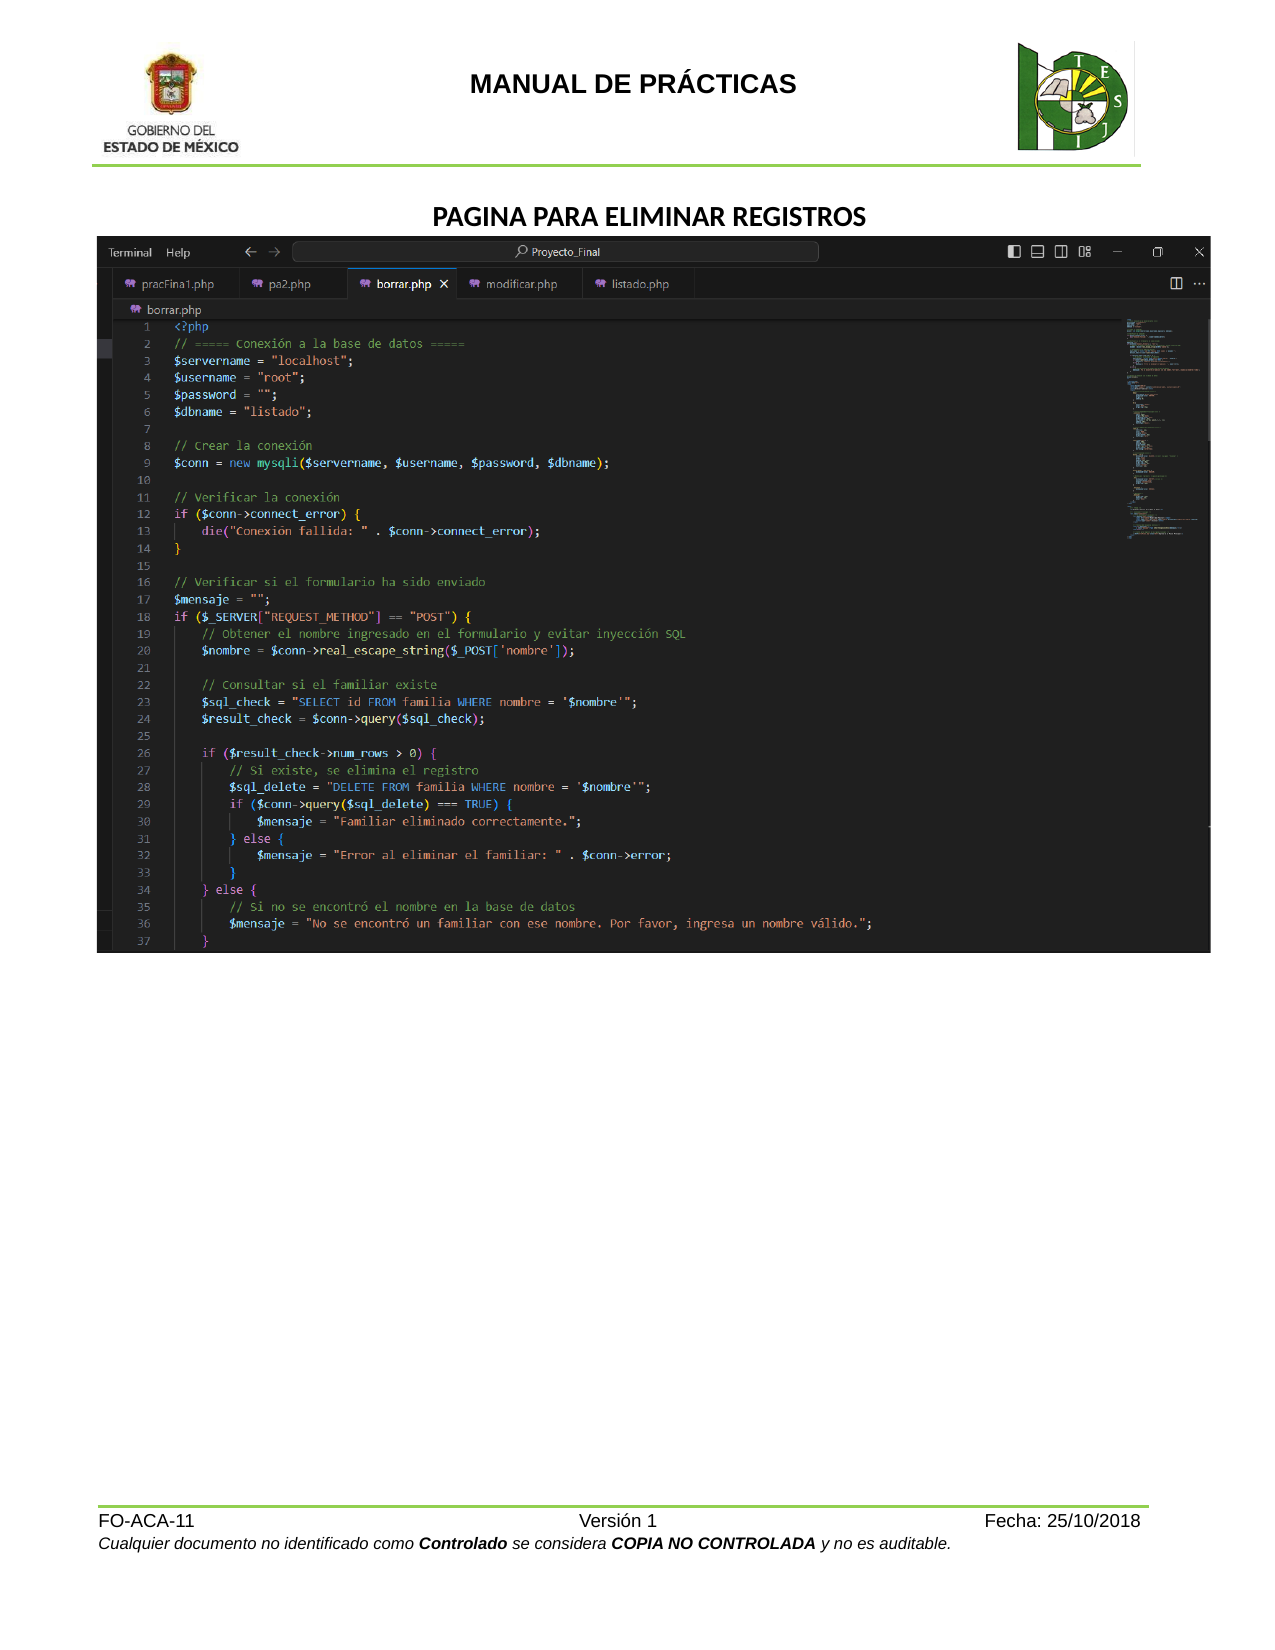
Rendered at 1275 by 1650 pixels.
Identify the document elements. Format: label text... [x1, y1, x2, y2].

text PAGINA PARA ELIMINAR REGISTROS [97, 198, 1202, 233]
picture [1016, 41, 1135, 157]
picture [95, 42, 241, 161]
picture [468, 63, 905, 108]
picture [96, 236, 1211, 953]
